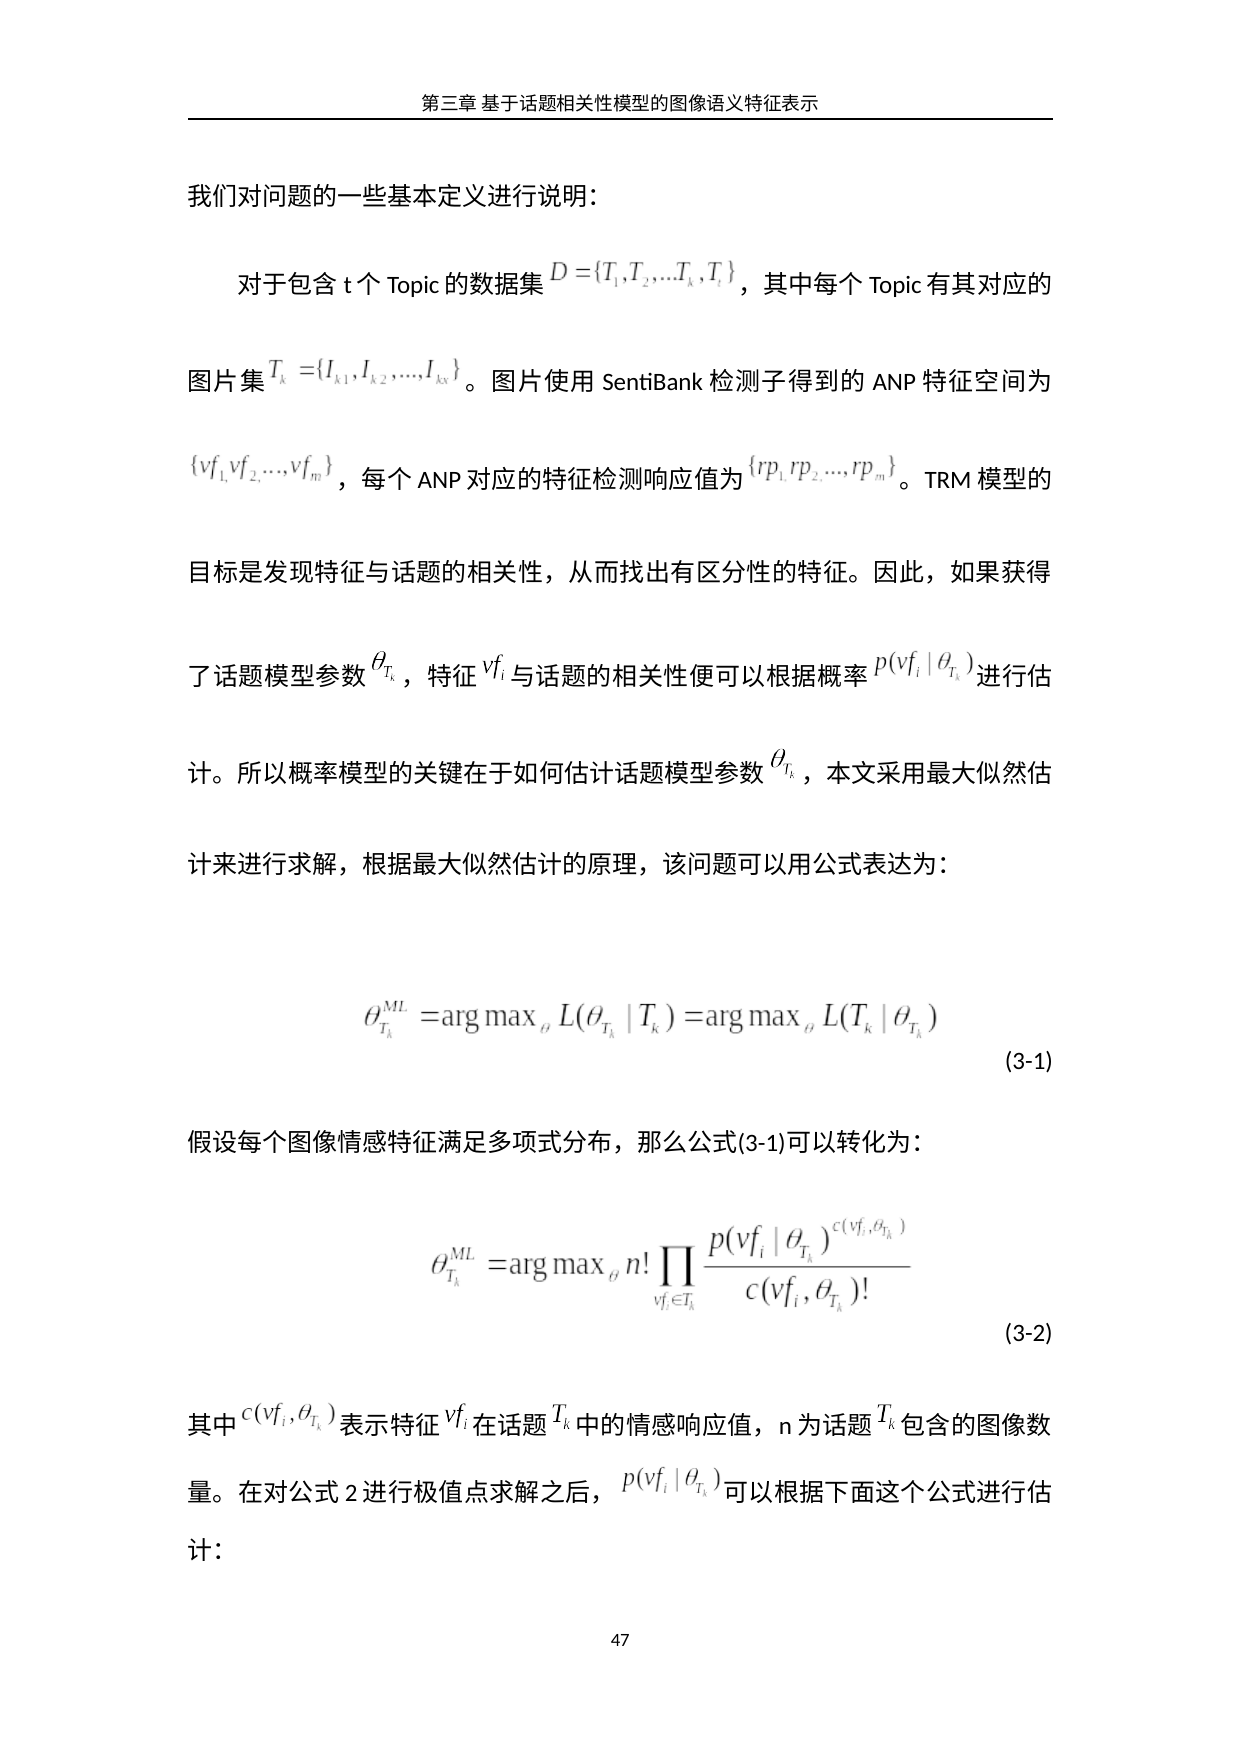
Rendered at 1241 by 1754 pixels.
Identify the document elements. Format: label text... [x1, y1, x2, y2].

text 对于包含t个Topic的数据集，其中每个Topic有其对应的图片集。图片使用SentiBank检测子得到的ANP特征空间为，每个ANP对应的特征检测响应值为。TRM模型的目标是发现特征与话题的相关性，从而找出有区分性的特征。因此，如果获得了话题模型参数，特征与话题的相关性便可以根据概率进行估计。所以概率模型的关键在于如何估计话题模型参数，本文采用最大似然估计来进行求解，根据最大似然估计的原理，该问题可以用公式表达为： [187, 245, 1053, 895]
text 假设每个图像情感特征满足多项式分布，那么公式(3-1)可以转化为： [187, 1108, 1053, 1173]
text 其中表示特征在话题中的情感响应值，n为话题包含的图像数量。在对公式2进行极值点求解之后，可以根据下面这个公式进行估计： [187, 1386, 1053, 1581]
text (3-2) [187, 1198, 1053, 1361]
text (3-1) [187, 986, 1053, 1083]
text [187, 162, 1053, 227]
